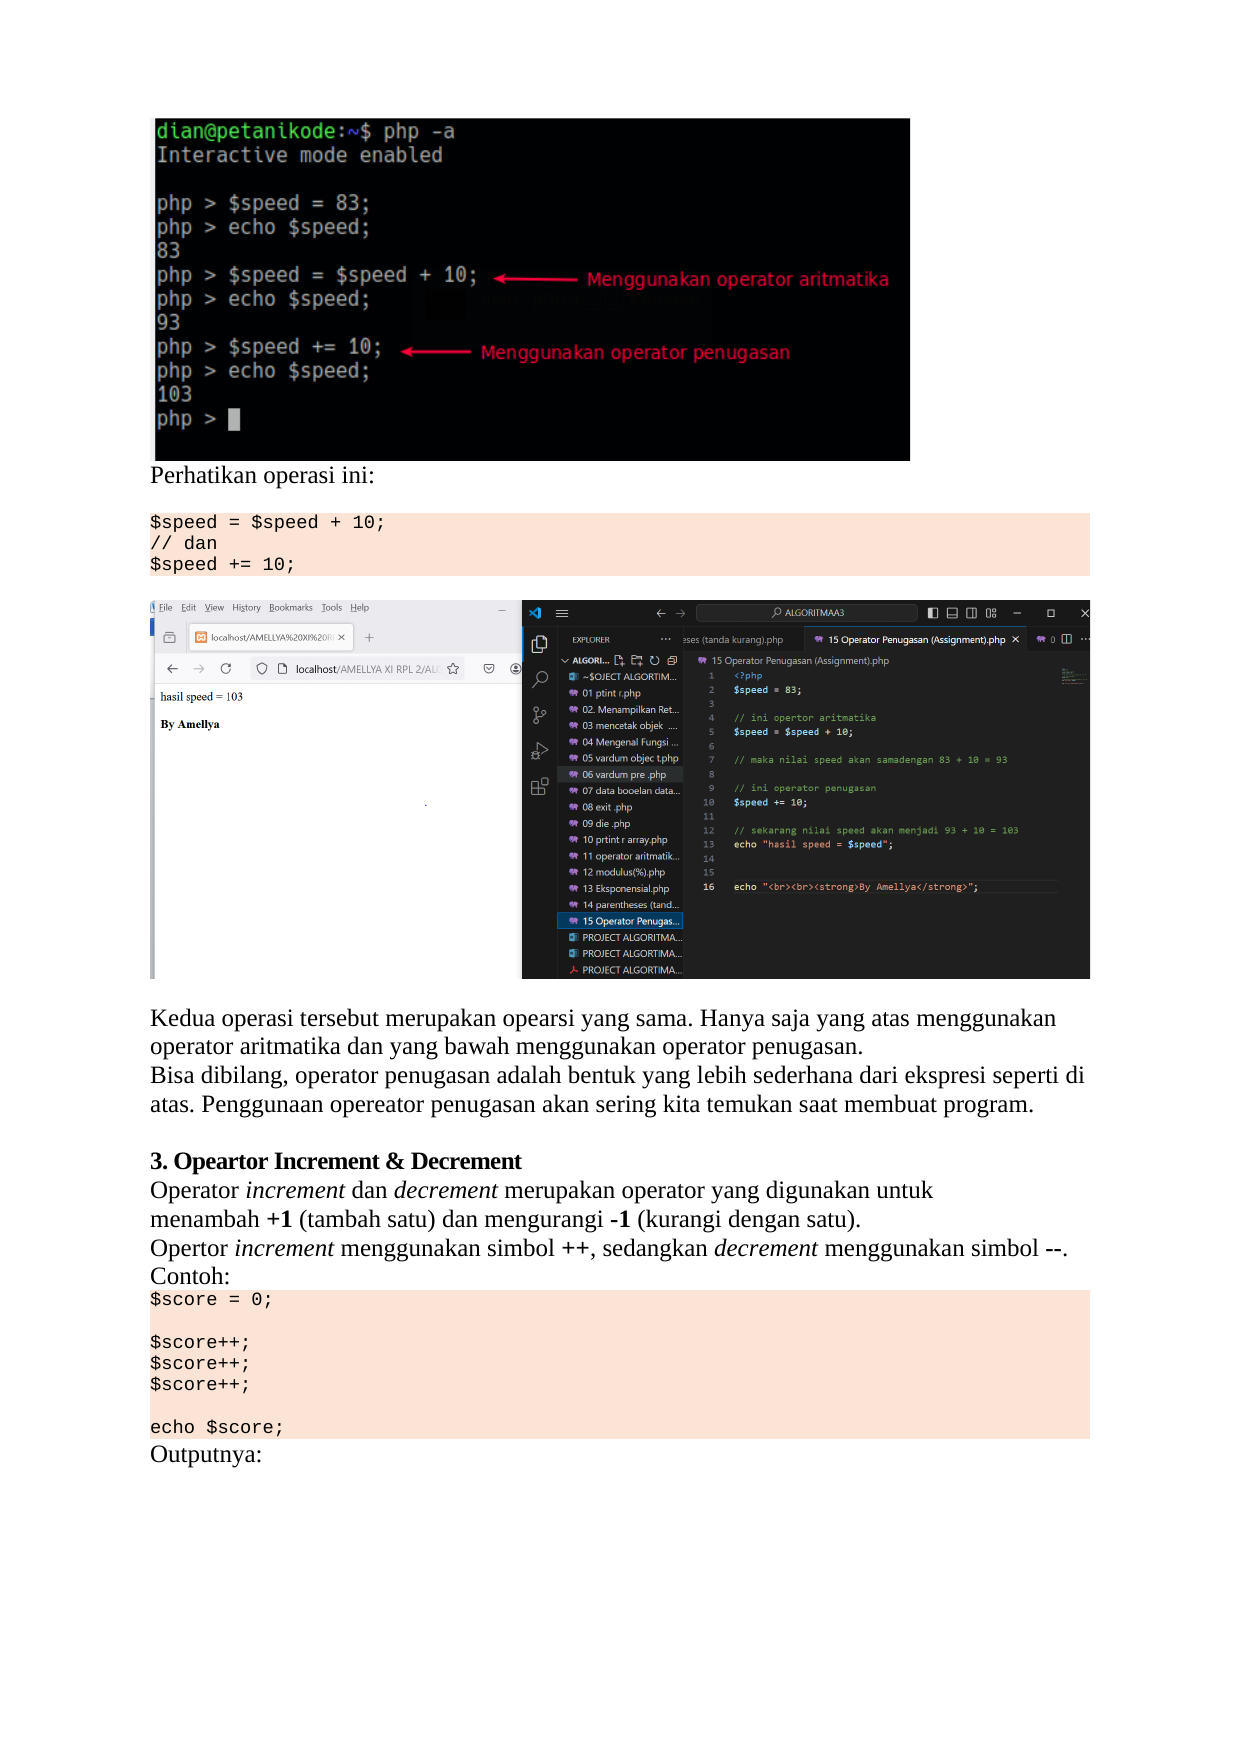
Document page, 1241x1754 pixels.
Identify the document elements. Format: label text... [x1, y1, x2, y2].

text Perhatikan operasi ini: [150, 460, 1090, 489]
picture [150, 118, 911, 461]
text Opertor increment menggunakan simbol ++, sedangkan decrement menggunakan simbol --. [150, 1233, 1090, 1261]
text Operator increment dan decrement merupakan operator yang digunakan untuk menambah +1 (tambah satu) dan mengurangi -1 (kurangi dengan satu). [150, 1175, 1090, 1233]
text $score = 0; [150, 1290, 1090, 1311]
text $score++; [150, 1375, 1090, 1396]
text $score++; [150, 1333, 1090, 1354]
text Kedua operasi tersebut merupakan opearsi yang sama. Hanya saja yang atas menggunakan operator aritmatika dan yang bawah menggunakan operator penugasan. [150, 1003, 1090, 1060]
text Bisa dibilang, operator penugasan adalah bentuk yang lebih sederhana dari ekspresi seperti di atas. Penggunaan opereator penugasan akan sering kita temukan saat membuat program. [150, 1060, 1090, 1118]
text Outputnya: [150, 1439, 1090, 1468]
text $speed += 10; [150, 555, 1090, 576]
picture [150, 600, 1091, 979]
subtitle 3. Opeartor Increment & Decrement [150, 1146, 1090, 1175]
text // dan [150, 534, 1090, 555]
text echo $score; [150, 1418, 1090, 1439]
text $speed = $speed + 10; [150, 513, 1090, 534]
text $score++; [150, 1354, 1090, 1375]
text Contoh: [150, 1261, 1090, 1290]
